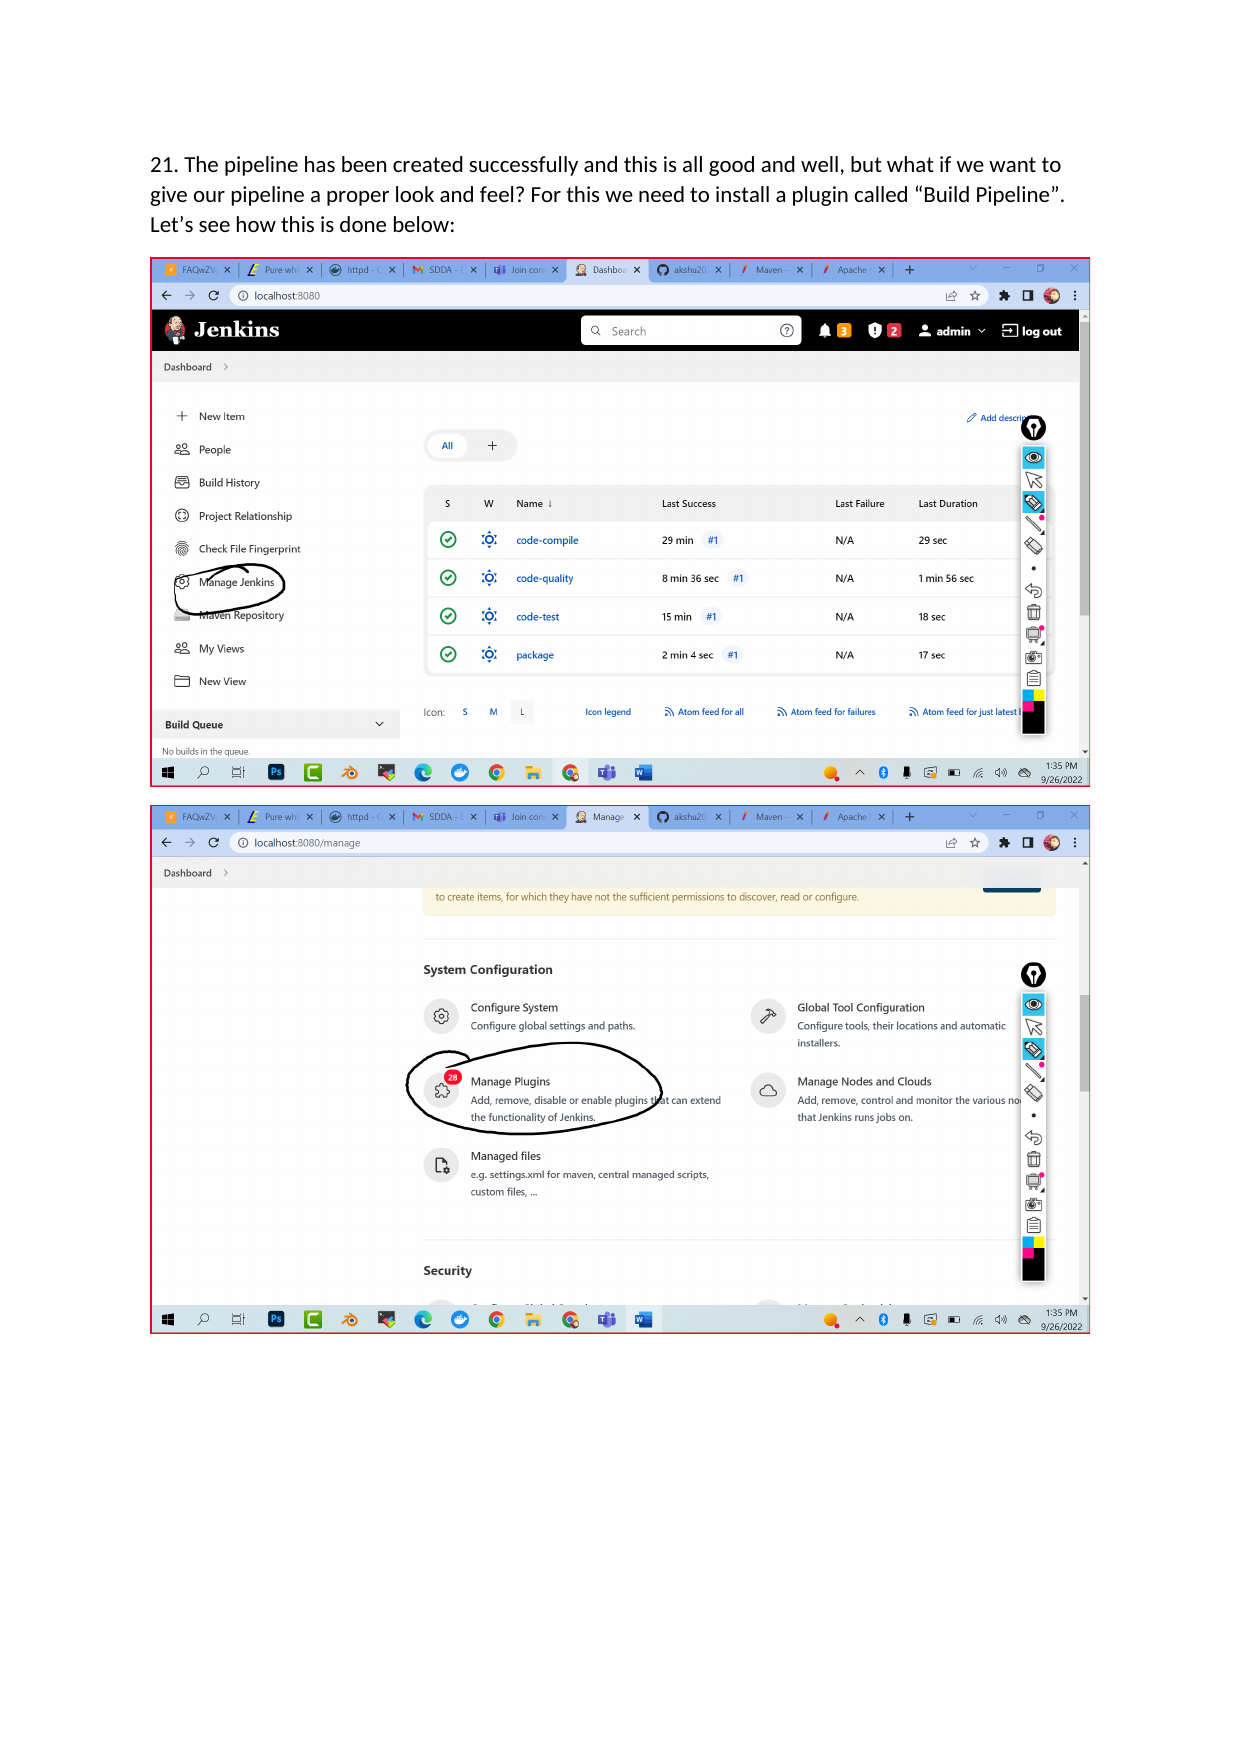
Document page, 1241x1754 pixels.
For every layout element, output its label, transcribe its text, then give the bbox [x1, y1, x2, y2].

text 21. The pipeline has been created successfully and this is all good and well, but what if we want to give our pipeline a proper look and feel? For this we need to install a plugin called “Build Pipeline”. Let’s see how this is done below: [150, 150, 1090, 238]
picture [150, 257, 1091, 787]
picture [150, 805, 1091, 1334]
